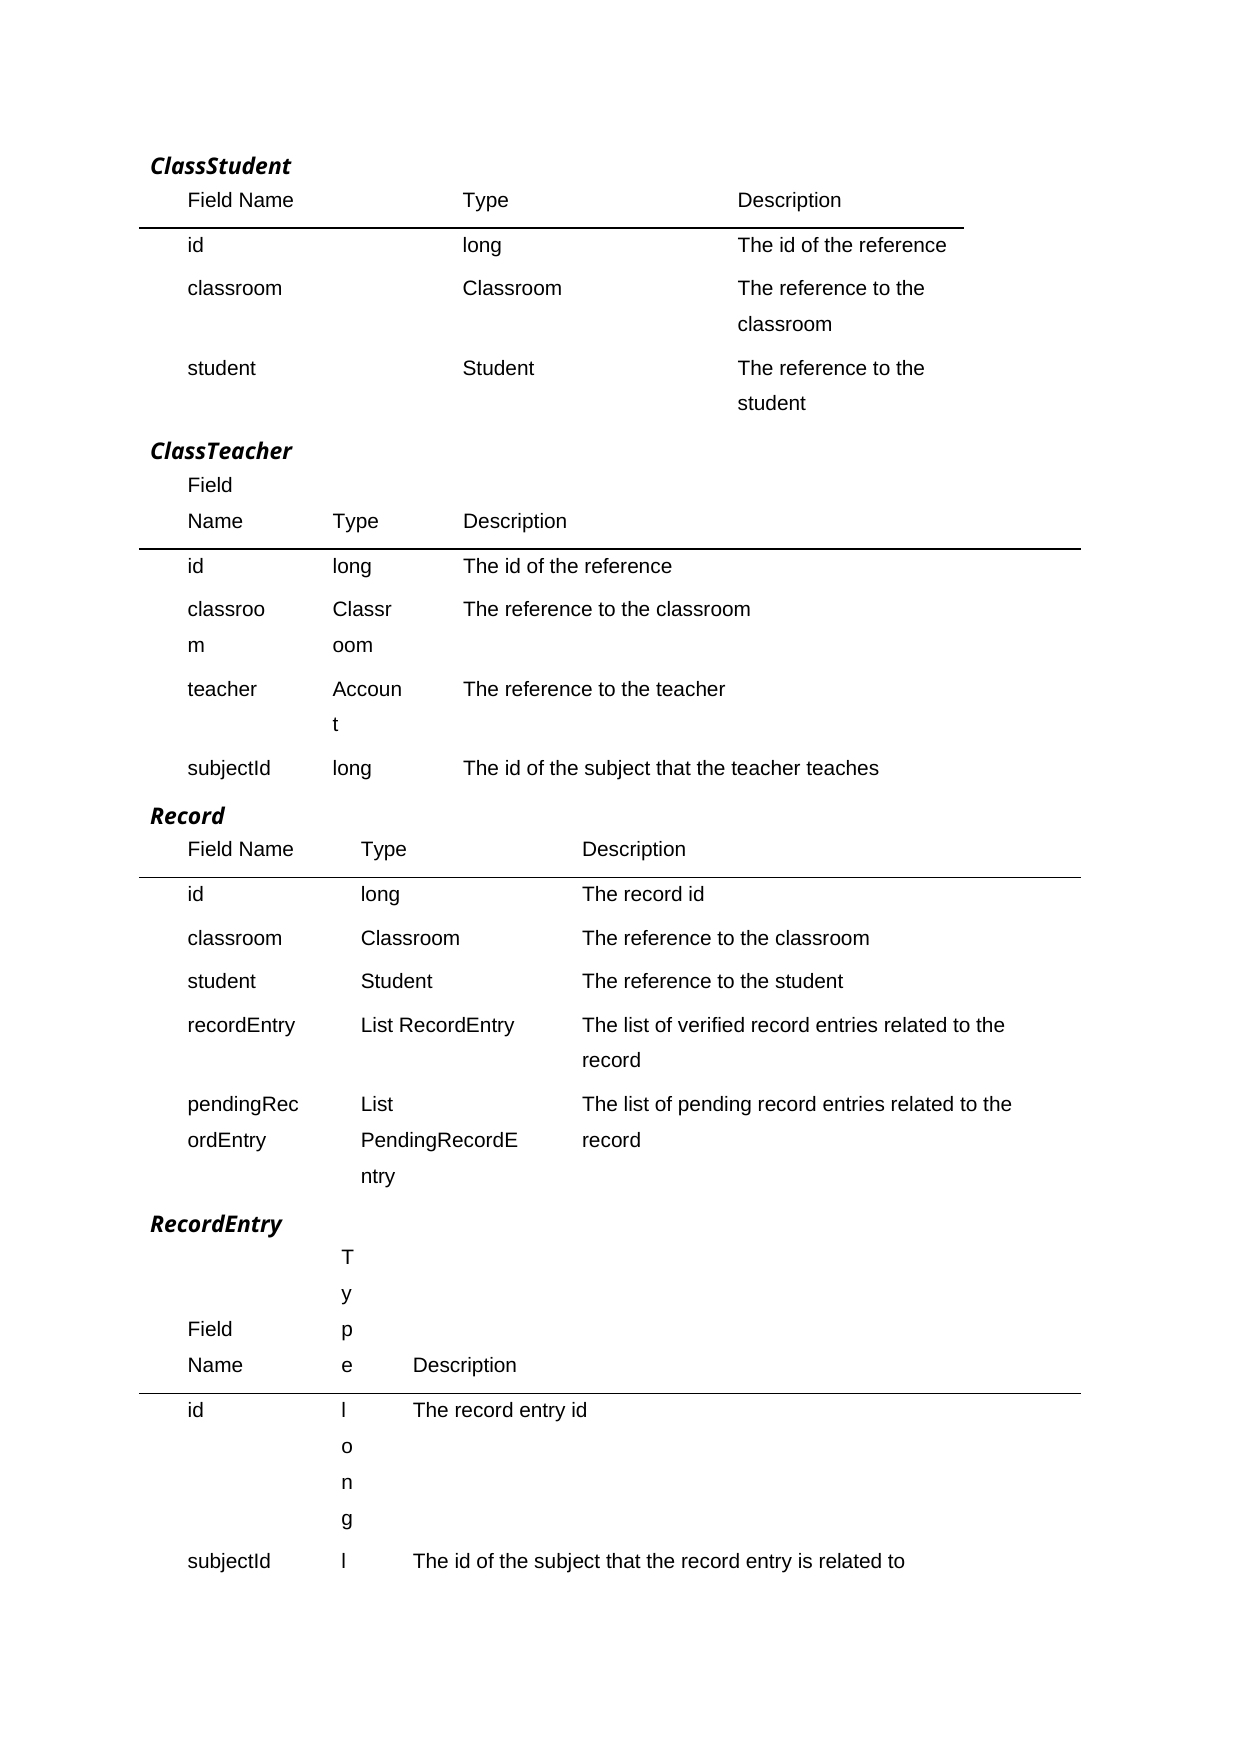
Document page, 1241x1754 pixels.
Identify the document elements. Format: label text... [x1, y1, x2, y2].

table_cell The id of the reference [414, 550, 1081, 593]
table_cell classroom [139, 593, 284, 673]
table_header Field Name [139, 184, 414, 227]
table_cell List RecordEntry [312, 1009, 533, 1088]
table_cell The list of pending record entries related to the record [533, 1088, 1081, 1203]
table_cell The record entry id [364, 1394, 1081, 1545]
subtitle ClassStudent [150, 150, 1093, 181]
table_header Field Name [139, 469, 284, 548]
table_cell pendingRecordEntry [139, 1088, 312, 1203]
table_cell subjectId [139, 1545, 292, 1589]
table_cell The id of the subject that the teacher teaches [414, 752, 1081, 795]
table_cell long [284, 752, 414, 795]
table_header Description [364, 1241, 1081, 1392]
subtitle Record [150, 799, 1093, 831]
table_cell The reference to the student [689, 352, 964, 431]
table_cell classroom [139, 272, 414, 352]
table_header Description [414, 469, 1081, 548]
table_cell Student [312, 965, 533, 1009]
table_cell recordEntry [139, 1009, 312, 1088]
table_cell The reference to the classroom [533, 922, 1081, 965]
table_cell subjectId [139, 752, 284, 795]
table_header Description [689, 184, 964, 227]
table_cell student [139, 965, 312, 1009]
table_cell id [139, 550, 284, 593]
table_cell id [139, 878, 312, 922]
table_header Field Name [139, 833, 312, 877]
table_header Type [293, 1241, 364, 1392]
table_cell long [293, 1394, 364, 1545]
table_cell long [284, 550, 414, 593]
table_cell The id of the reference [689, 229, 964, 272]
table_cell The reference to the student [533, 965, 1081, 1009]
table_cell List PendingRecordEntry [312, 1088, 533, 1203]
subtitle ClassTeacher [150, 435, 1093, 466]
table_cell The reference to the classroom [689, 272, 964, 352]
table_cell The reference to the classroom [414, 593, 1081, 673]
table_cell student [139, 352, 414, 431]
table_header Description [533, 833, 1081, 877]
table_cell The record id [533, 878, 1081, 922]
table_cell The reference to the teacher [414, 673, 1081, 752]
table_cell long [293, 1545, 364, 1589]
table_cell teacher [139, 673, 284, 752]
table_cell Classroom [312, 922, 533, 965]
table_cell Student [414, 352, 689, 431]
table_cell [364, 1545, 1081, 1589]
table_header Type [312, 833, 533, 877]
table_cell Classroom [284, 593, 414, 673]
table_cell id [139, 1394, 292, 1545]
table_header Type [414, 184, 689, 227]
table_cell Classroom [414, 272, 689, 352]
table_header Type [284, 469, 414, 548]
table_cell Account [284, 673, 414, 752]
subtitle RecordEntry [150, 1207, 1093, 1239]
table_cell The list of verified record entries related to the record [533, 1009, 1081, 1088]
table_cell long [312, 878, 533, 922]
table_header Field Name [139, 1241, 292, 1392]
table_cell long [414, 229, 689, 272]
table_cell classroom [139, 922, 312, 965]
table_cell id [139, 229, 414, 272]
